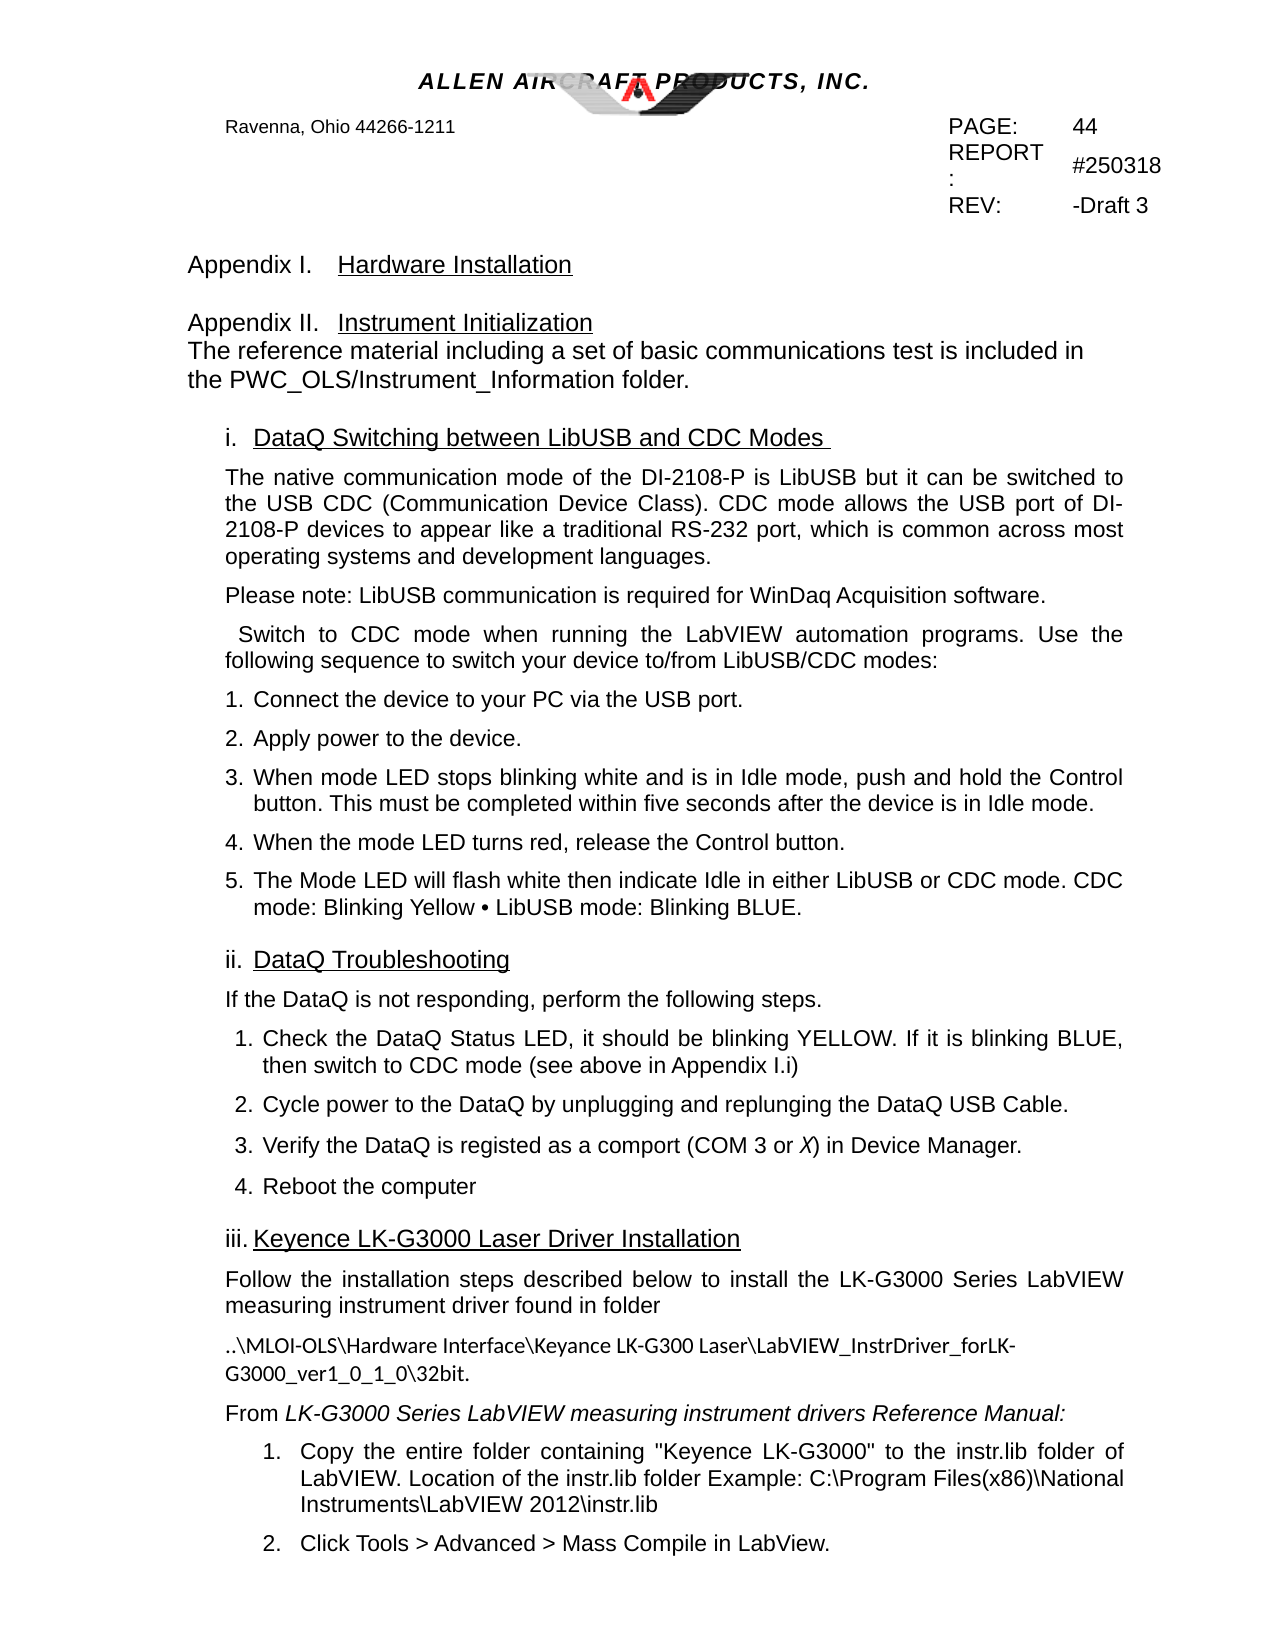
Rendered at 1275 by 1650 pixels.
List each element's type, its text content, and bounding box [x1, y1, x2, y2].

list Click Tools > Advanced > Mass Compile in LabView. [262, 1530, 1125, 1556]
list Connect the device to your PC via the USB port. [225, 686, 1125, 712]
list Hardware Installation [187, 250, 1125, 279]
text Keyence LK-G3000 Laser Driver Installation [225, 1224, 1125, 1253]
list Instrument Initialization [187, 307, 1125, 336]
text DataQ Troubleshooting [225, 945, 1125, 974]
list Copy the entire folder containing "Keyence LK-G3000" to the instr.lib folder of LabVIEW. Location of the instr.lib folder Example: C:\Program Files(x86)\National Instruments\LabVIEW 2012\instr.lib [262, 1438, 1125, 1517]
list When the mode LED turns red, release the Control button. [225, 829, 1125, 855]
list The reference material including a set of basic communications test is included in the PWC_OLS/Instrument_Information folder. [187, 336, 1125, 394]
list Reboot the computer [234, 1173, 1125, 1199]
text DataQ Switching between LibUSB and CDC Modes [225, 422, 1125, 451]
text Please note: LibUSB communication is required for WinDaq Acquisition software. [225, 582, 1125, 608]
list Verify the DataQ is registed as a comport (COM 3 or X) in Device Manager. [234, 1129, 1125, 1161]
list Cycle power to the DataQ by unplugging and replunging the DataQ USB Cable. [234, 1091, 1125, 1117]
text If the DataQ is not responding, perform the following steps. [225, 986, 1125, 1013]
text The native communication mode of the DI-2108-P is LibUSB but it can be switched to the USB CDC (Communication Device Class). CDC mode allows the USB port of DI-2108-P devices to appear like a traditional RS-232 port, which is common across most operating systems and development languages. [225, 464, 1125, 569]
list When mode LED stops blinking white and is in Idle mode, push and hold the Control button. This must be completed within five seconds after the device is in Idle mode. [225, 763, 1125, 816]
text Follow the installation steps described below to install the LK-G3000 Series LabVIEW measuring instrument driver found in folder [225, 1266, 1125, 1318]
list Check the DataQ Status LED, it should be blinking YELLOW. If it is blinking BLUE, then switch to CDC mode (see above in Appendix I.i) [234, 1025, 1125, 1078]
list The Mode LED will flash white then indicate Idle in either LibUSB or CDC mode. CDC mode: Blinking Yellow • LibUSB mode: Blinking BLUE. [225, 867, 1125, 920]
text ..\MLOI-OLS\Hardware Interface\Keyance LK-G300 Laser\LabVIEW_InstrDriver_forLK-G3000_ver1_0_1_0\32bit. [225, 1331, 1125, 1387]
list Apply power to the device. [225, 724, 1125, 751]
text From LK-G3000 Series LabVIEW measuring instrument drivers Reference Manual: [225, 1399, 1125, 1426]
text Switch to CDC mode when running the LabVIEW automation programs. Use the following sequence to switch your device to/from LibUSB/CDC modes: [225, 621, 1125, 673]
